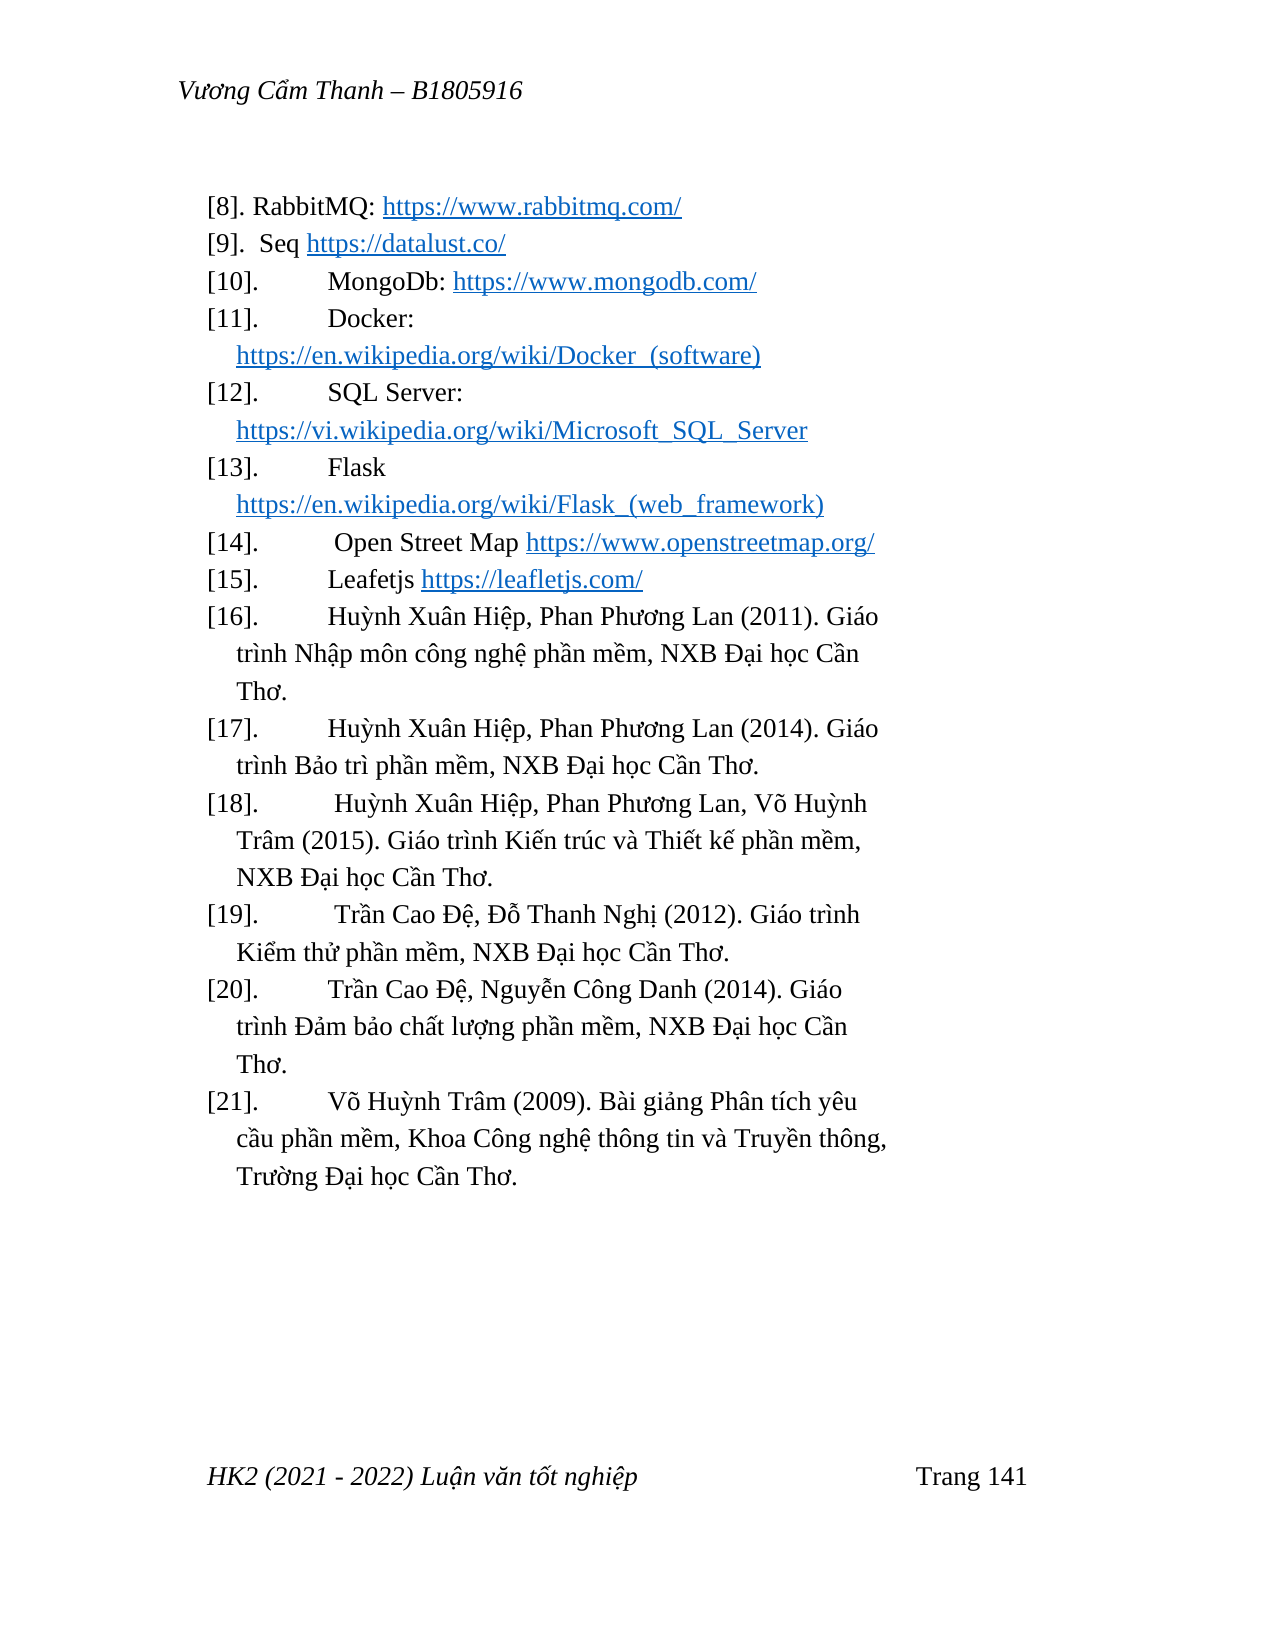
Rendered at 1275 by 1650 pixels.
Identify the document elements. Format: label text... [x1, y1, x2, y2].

list Võ Huỳnh Trâm (2009). Bài giảng Phân tích yêu cầu phần mềm, Khoa Công nghệ thông tin và Truyền thông, Trường Đại học Cần Thơ. [207, 1085, 892, 1191]
list Huỳnh Xuân Hiệp, Phan Phương Lan (2014). Giáo trình Bảo trì phần mềm, NXB Đại học Cần Thơ. [207, 712, 892, 781]
list Huỳnh Xuân Hiệp, Phan Phương Lan (2011). Giáo trình Nhập môn công nghệ phần mềm, NXB Đại học Cần Thơ. [207, 600, 892, 706]
list Leafetjs https://leafletjs.com/ [207, 563, 892, 594]
list Seq https://datalust.co/ [207, 227, 892, 258]
list Trần Cao Đệ, Nguyễn Công Danh (2014). Giáo trình Đảm bảo chất lượng phần mềm, NXB Đại học Cần Thơ. [207, 973, 892, 1079]
list Trần Cao Đệ, Đỗ Thanh Nghị (2012). Giáo trình Kiểm thử phần mềm, NXB Đại học Cần Thơ. [207, 899, 892, 967]
list SQL Server: https://vi.wikipedia.org/wiki/Microsoft_SQL_Server [207, 377, 892, 445]
list Docker: https://en.wikipedia.org/wiki/Docker_(software) [207, 302, 892, 370]
list MongoDb: https://www.mongodb.com/ [207, 265, 892, 296]
list Huỳnh Xuân Hiệp, Phan Phương Lan, Võ Huỳnh Trâm (2015). Giáo trình Kiến trúc và Thiết kế phần mềm, NXB Đại học Cần Thơ. [207, 787, 892, 892]
list Flask https://en.wikipedia.org/wiki/Flask_(web_framework) [207, 451, 892, 519]
list RabbitMQ: https://www.rabbitmq.com/ [207, 190, 892, 221]
list Open Street Map https://www.openstreetmap.org/ [207, 526, 892, 557]
